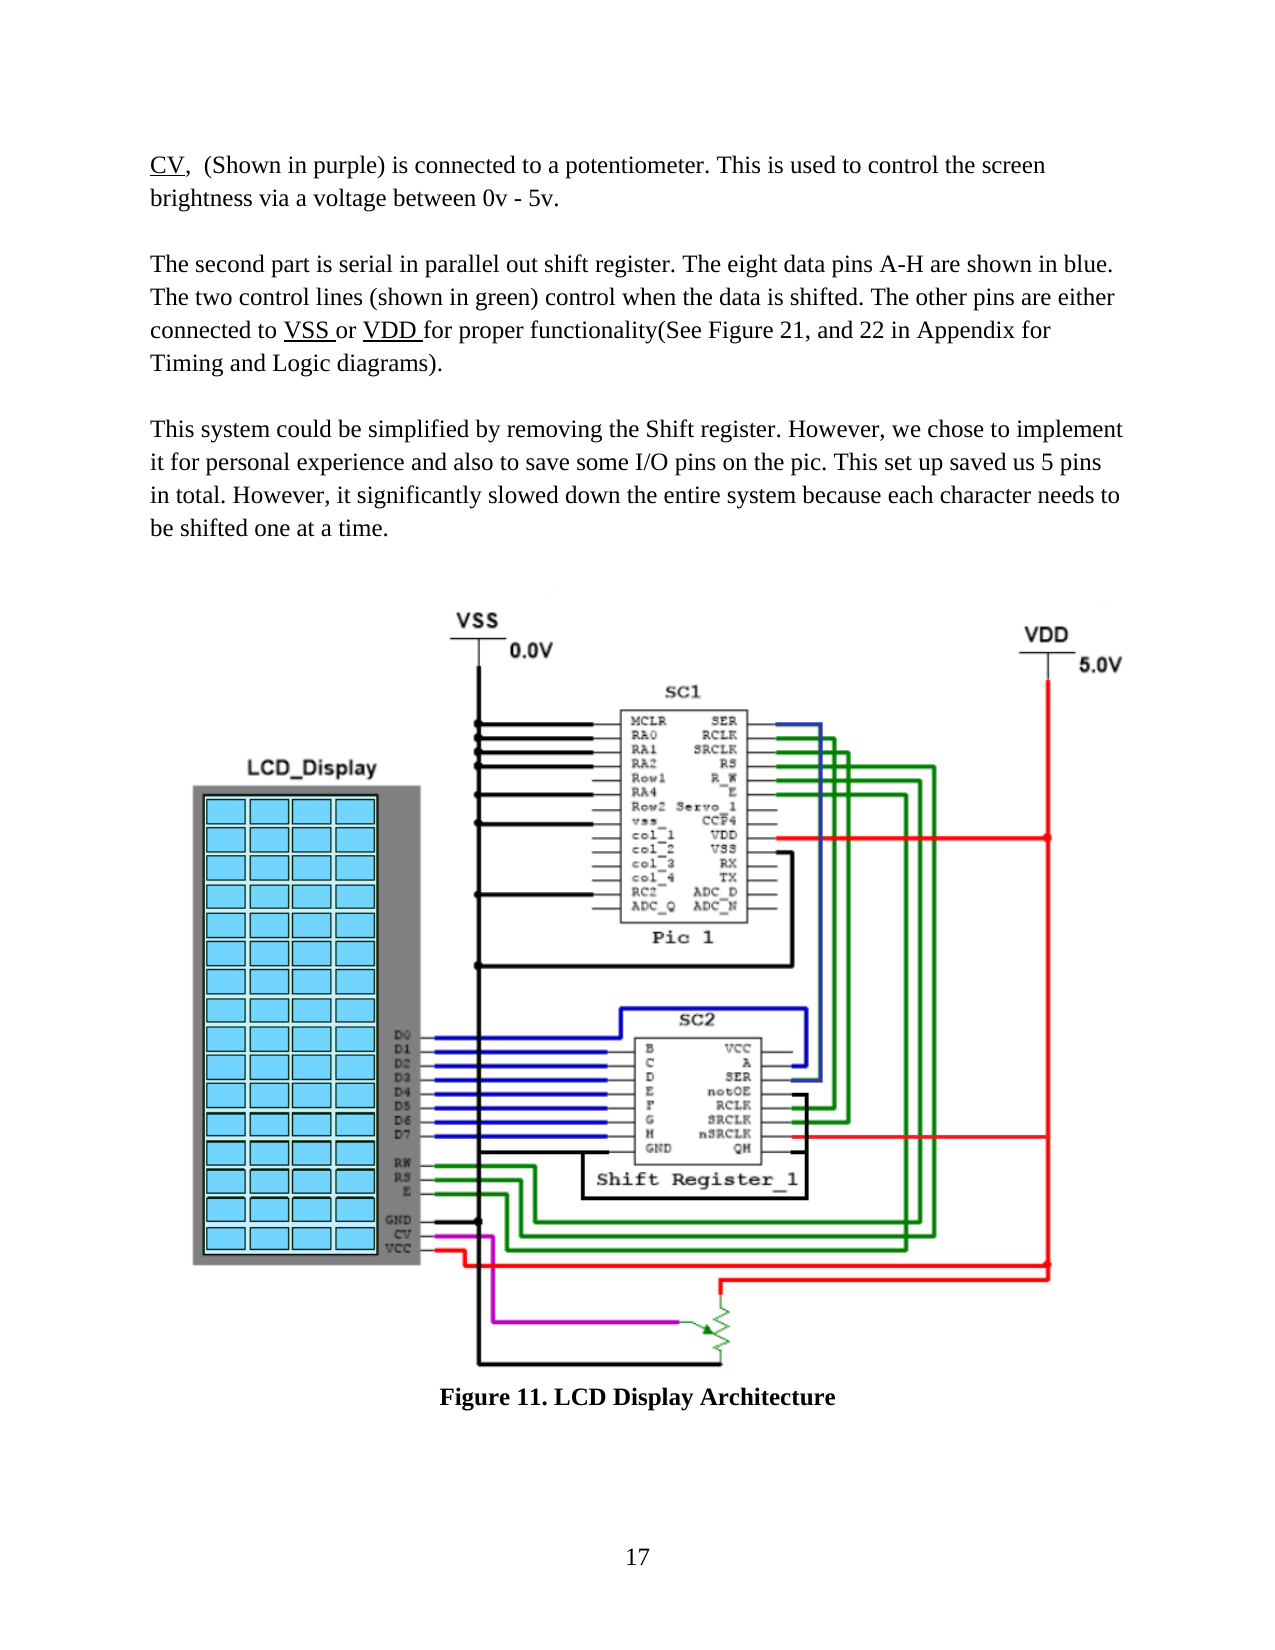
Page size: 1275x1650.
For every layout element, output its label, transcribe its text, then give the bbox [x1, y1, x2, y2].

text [150, 150, 1125, 212]
text Figure 11. LCD Display Architecture [150, 1382, 1125, 1411]
picture [150, 546, 1125, 1378]
text The second part is serial in parallel out shift register. The eight data pins A-H are shown in blue. The two control lines (shown in green) control when the data is shifted. The other pins are either connected to VSS or VDD for proper functionality(See Figure 21, and 22 in Appendix for Timing and Logic diagrams). [150, 249, 1125, 377]
text This system could be simplified by removing the Shift register. However, we chose to implement it for personal experience and also to save some I/O pins on the pic. This set up saved us 5 pins in total. However, it significantly slowed down the entire system because each character needs to be shifted one at a time. [150, 414, 1125, 542]
